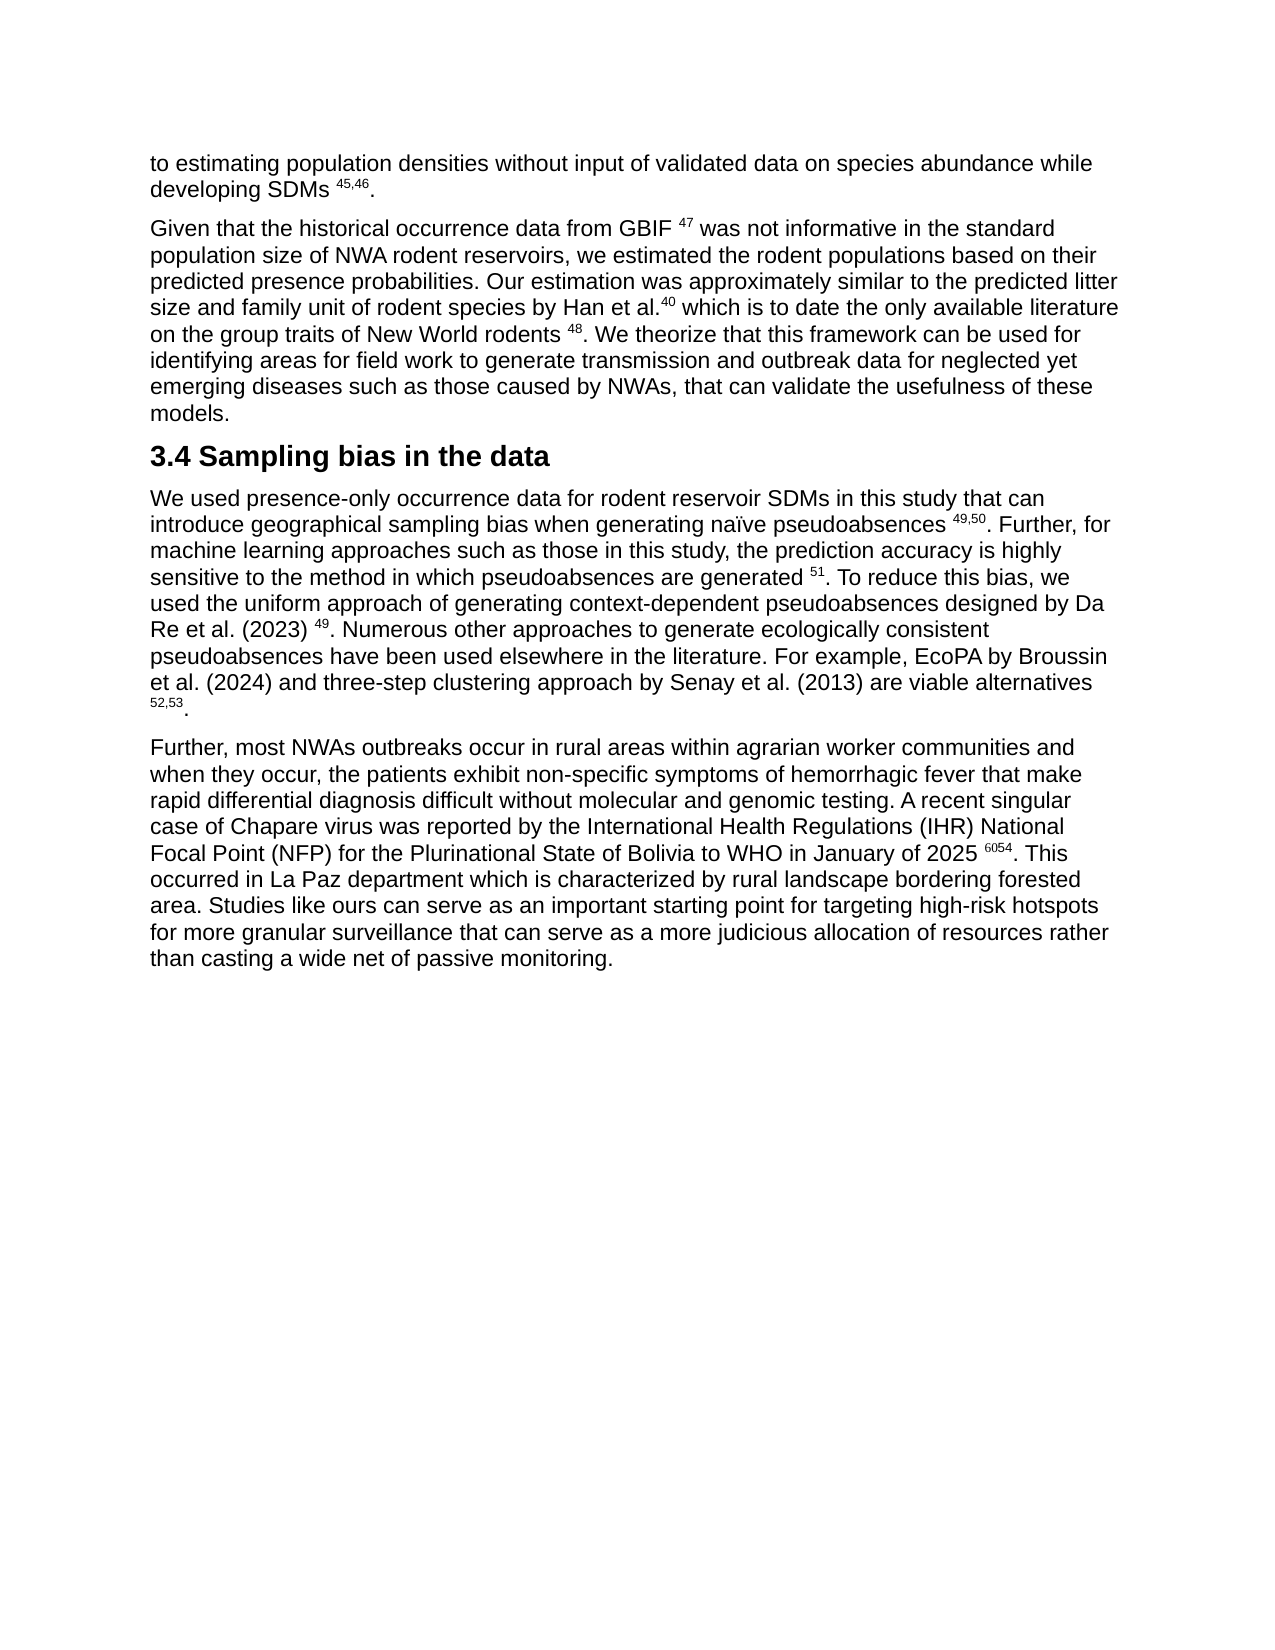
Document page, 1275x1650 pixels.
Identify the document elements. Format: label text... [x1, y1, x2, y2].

text Given that the historical occurrence data from GBIF 47 was not informative in the standard population size of NWA rodent reservoirs, we estimated the rodent populations based on their predicted presence probabilities. Our estimation was approximately similar to the predicted litter size and family unit of rodent species by Han et al.40 which is to date the only available literature on the group traits of New World rodents 48. We theorize that this framework can be used for identifying areas for field work to generate transmission and outbreak data for neglected yet emerging diseases such as those caused by NWAs, that can validate the usefulness of these models. [150, 215, 1125, 426]
text Further, most NWAs outbreaks occur in rural areas within agrarian worker communities and when they occur, the patients exhibit non-specific symptoms of hemorrhagic fever that make rapid differential diagnosis difficult without molecular and genomic testing. A recent singular case of Chapare virus was reported by the International Health Regulations (IHR) National Focal Point (NFP) for the Plurinational State of Bolivia to WHO in January of 2025 6054. This occurred in La Paz department which is characterized by rural landscape bordering forested area. Studies like ours can serve as an important starting point for targeting high-risk hotspots for more granular surveillance that can serve as a more judicious allocation of resources rather than casting a wide net of passive monitoring. [150, 734, 1125, 972]
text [150, 150, 1125, 203]
text We used presence-only occurrence data for rodent reservoir SDMs in this study that can introduce geographical sampling bias when generating naïve pseudoabsences 49,50. Further, for machine learning approaches such as those in this study, the prediction accuracy is highly sensitive to the method in which pseudoabsences are generated 51. To reduce this bias, we used the uniform approach of generating context-dependent pseudoabsences designed by Da Re et al. (2023) 49. Numerous other approaches to generate ecologically consistent pseudoabsences have been used elsewhere in the literature. For example, EcoPA by Broussin et al. (2024) and three-step clustering approach by Senay et al. (2013) are viable alternatives 52,53. [150, 484, 1125, 722]
subtitle 3.4 Sampling bias in the data [150, 438, 1125, 472]
